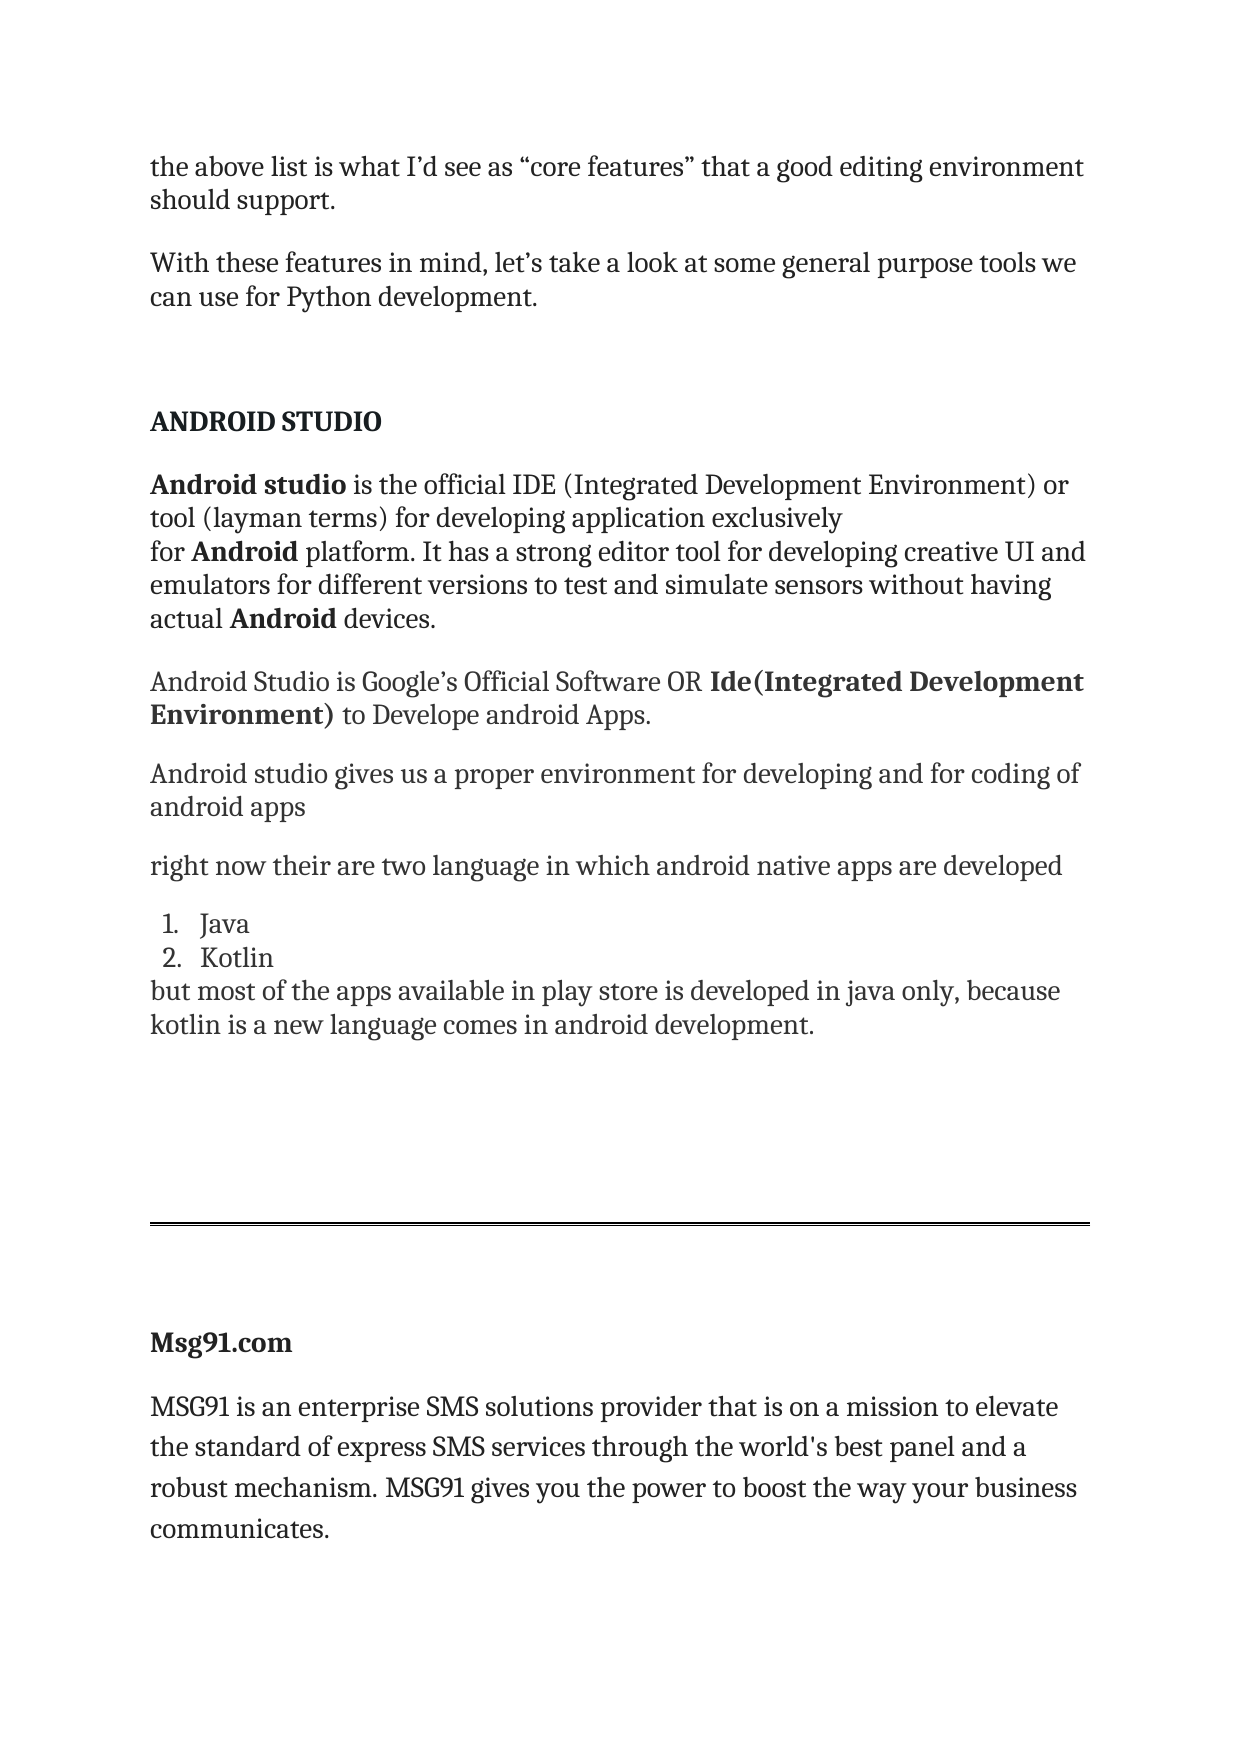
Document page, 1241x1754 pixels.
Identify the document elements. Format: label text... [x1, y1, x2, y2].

list Kotlin [162, 941, 1040, 974]
text MSG91 is an enterprise SMS solutions provider that is on a mission to elevate the standard of express SMS services through the world's best panel and a robust mechanism. MSG91 gives you the power to boost the way your business communicates. [150, 1383, 1090, 1545]
text right now their are two language in which android native apps are developed [150, 849, 1090, 882]
text Msg91.com [150, 1319, 1090, 1359]
text Android studio gives us a proper environment for developing and for coding of android apps [150, 757, 1090, 824]
text Android Studio is Google’s Official Software OR Ide(Integrated Development Environment) to Develope android Apps. [150, 665, 1090, 732]
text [150, 150, 1090, 217]
text ANDROID STUDIO [150, 405, 1090, 439]
text but most of the apps available in play store is developed in java only, because kotlin is a new language comes in android development. [150, 974, 1090, 1042]
list Java [162, 907, 1040, 941]
text With these features in mind, let’s take a look at some general purpose tools we can use for Python development. [150, 246, 1090, 313]
text Android studio is the official IDE (Integrated Development Environment) or tool (layman terms) for developing application exclusively for Android platform. It has a strong editor tool for developing creative UI and emulators for different versions to test and simulate sensors without having actual Android devices. [150, 468, 1090, 636]
